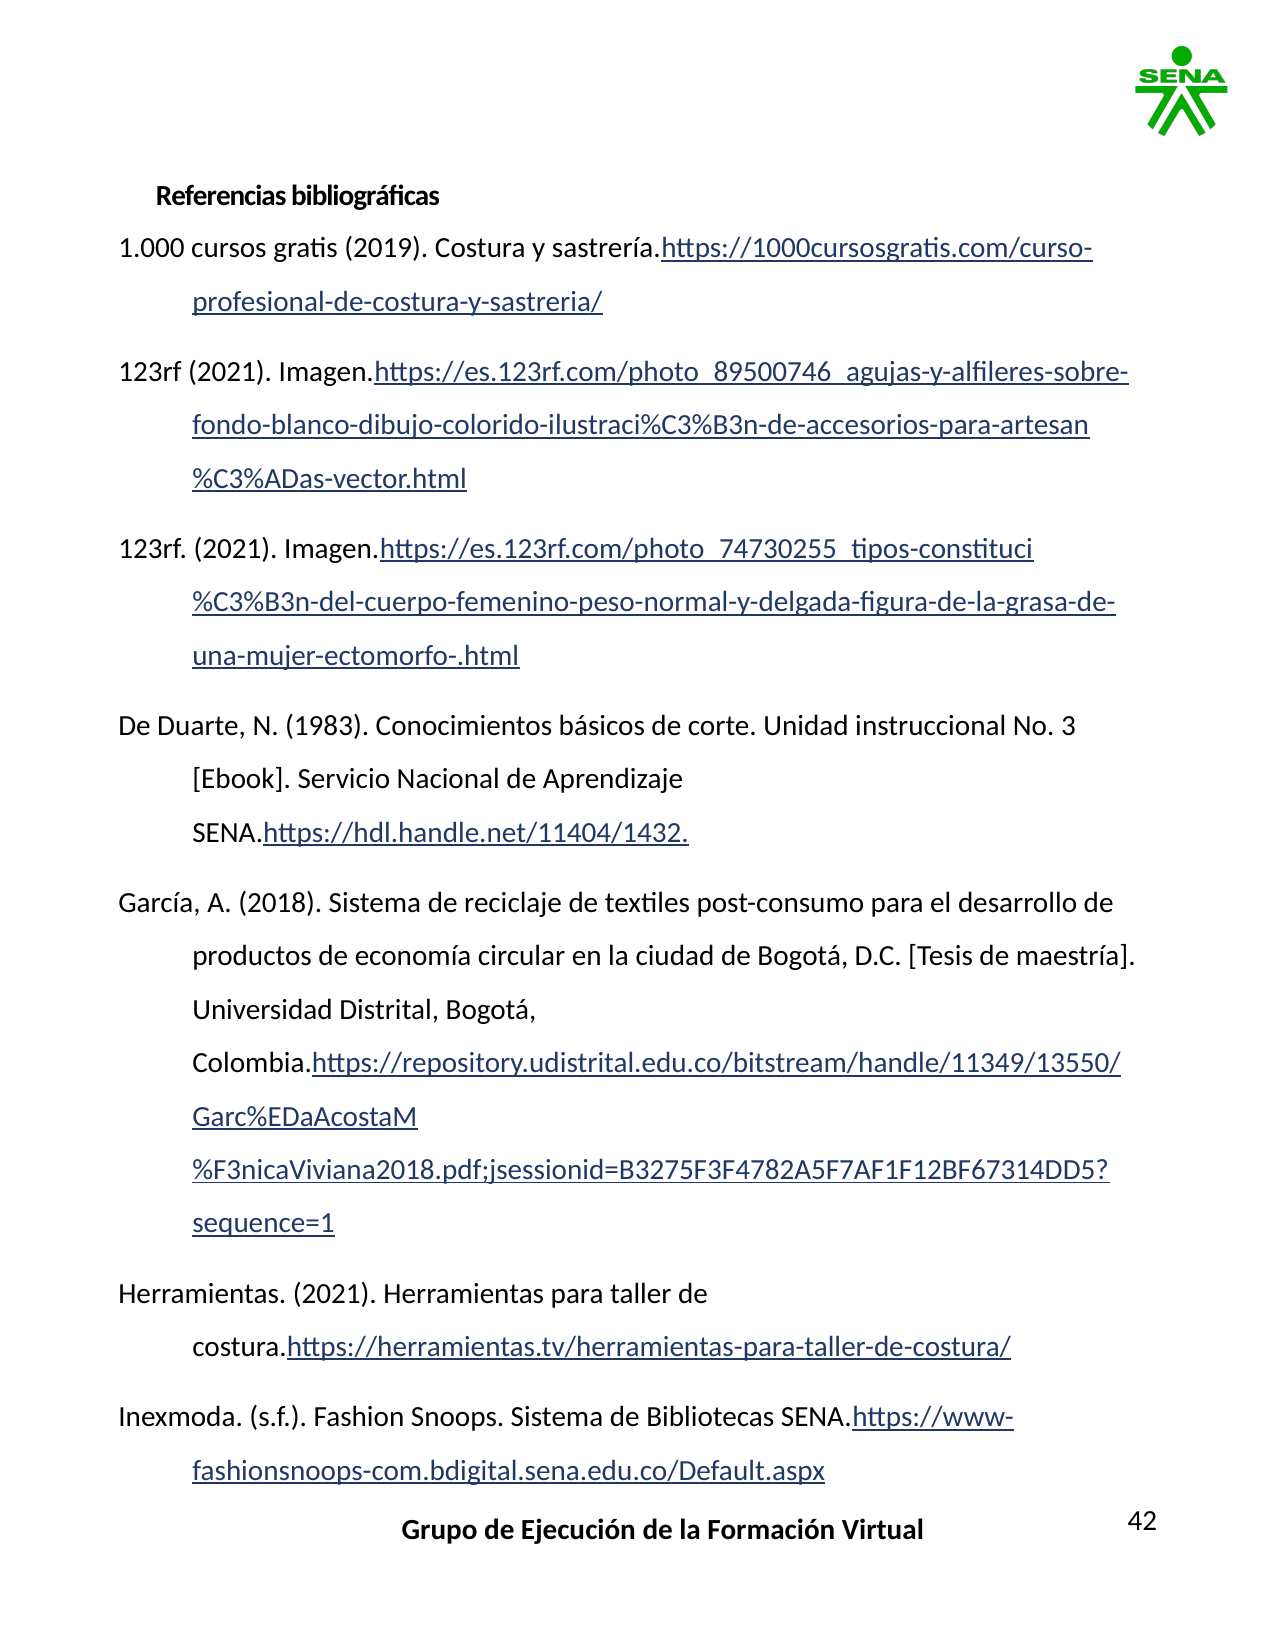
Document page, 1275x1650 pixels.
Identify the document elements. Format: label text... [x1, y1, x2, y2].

text García, A. (2018). Sistema de reciclaje de textiles post-consumo para el desarrollo de productos de economía circular en la ciudad de Bogotá, D.C. [Tesis de maestría]. Universidad Distrital, Bogotá, Colombia.https://repository.udistrital.edu.co/bitstream/handle/11349/13550/Garc%EDaAcostaM%F3nicaViviana2018.pdf;jsessionid=B3275F3F4782A5F7AF1F12BF67314DD5?sequence=1 [118, 884, 1157, 1240]
subtitle Referencias bibliográficas [156, 177, 1157, 213]
text 123rf (2021). Imagen.https://es.123rf.com/photo_89500746_agujas-y-alfileres-sobre-fondo-blanco-dibujo-colorido-ilustraci%C3%B3n-de-accesorios-para-artesan%C3%ADas-vector.html [118, 353, 1157, 496]
picture [1135, 46, 1228, 136]
text De Duarte, N. (1983). Conocimientos básicos de corte. Unidad instruccional No. 3 [Ebook]. Servicio Nacional de Aprendizaje SENA.https://hdl.handle.net/11404/1432. [118, 707, 1157, 849]
text 123rf. (2021). Imagen.https://es.123rf.com/photo_74730255_tipos-constituci%C3%B3n-del-cuerpo-femenino-peso-normal-y-delgada-figura-de-la-grasa-de-una-mujer-ectomorfo-.html [118, 530, 1157, 672]
text Inexmoda. (s.f.). Fashion Snoops. Sistema de Bibliotecas SENA.https://www-fashionsnoops-com.bdigital.sena.edu.co/Default.aspx [118, 1398, 1157, 1487]
text 1.000 cursos gratis (2019). Costura y sastrería.https://1000cursosgratis.com/curso-profesional-de-costura-y-sastreria/ [118, 229, 1157, 318]
text Herramientas. (2021). Herramientas para taller de costura.https://herramientas.tv/herramientas-para-taller-de-costura/ [118, 1275, 1157, 1364]
